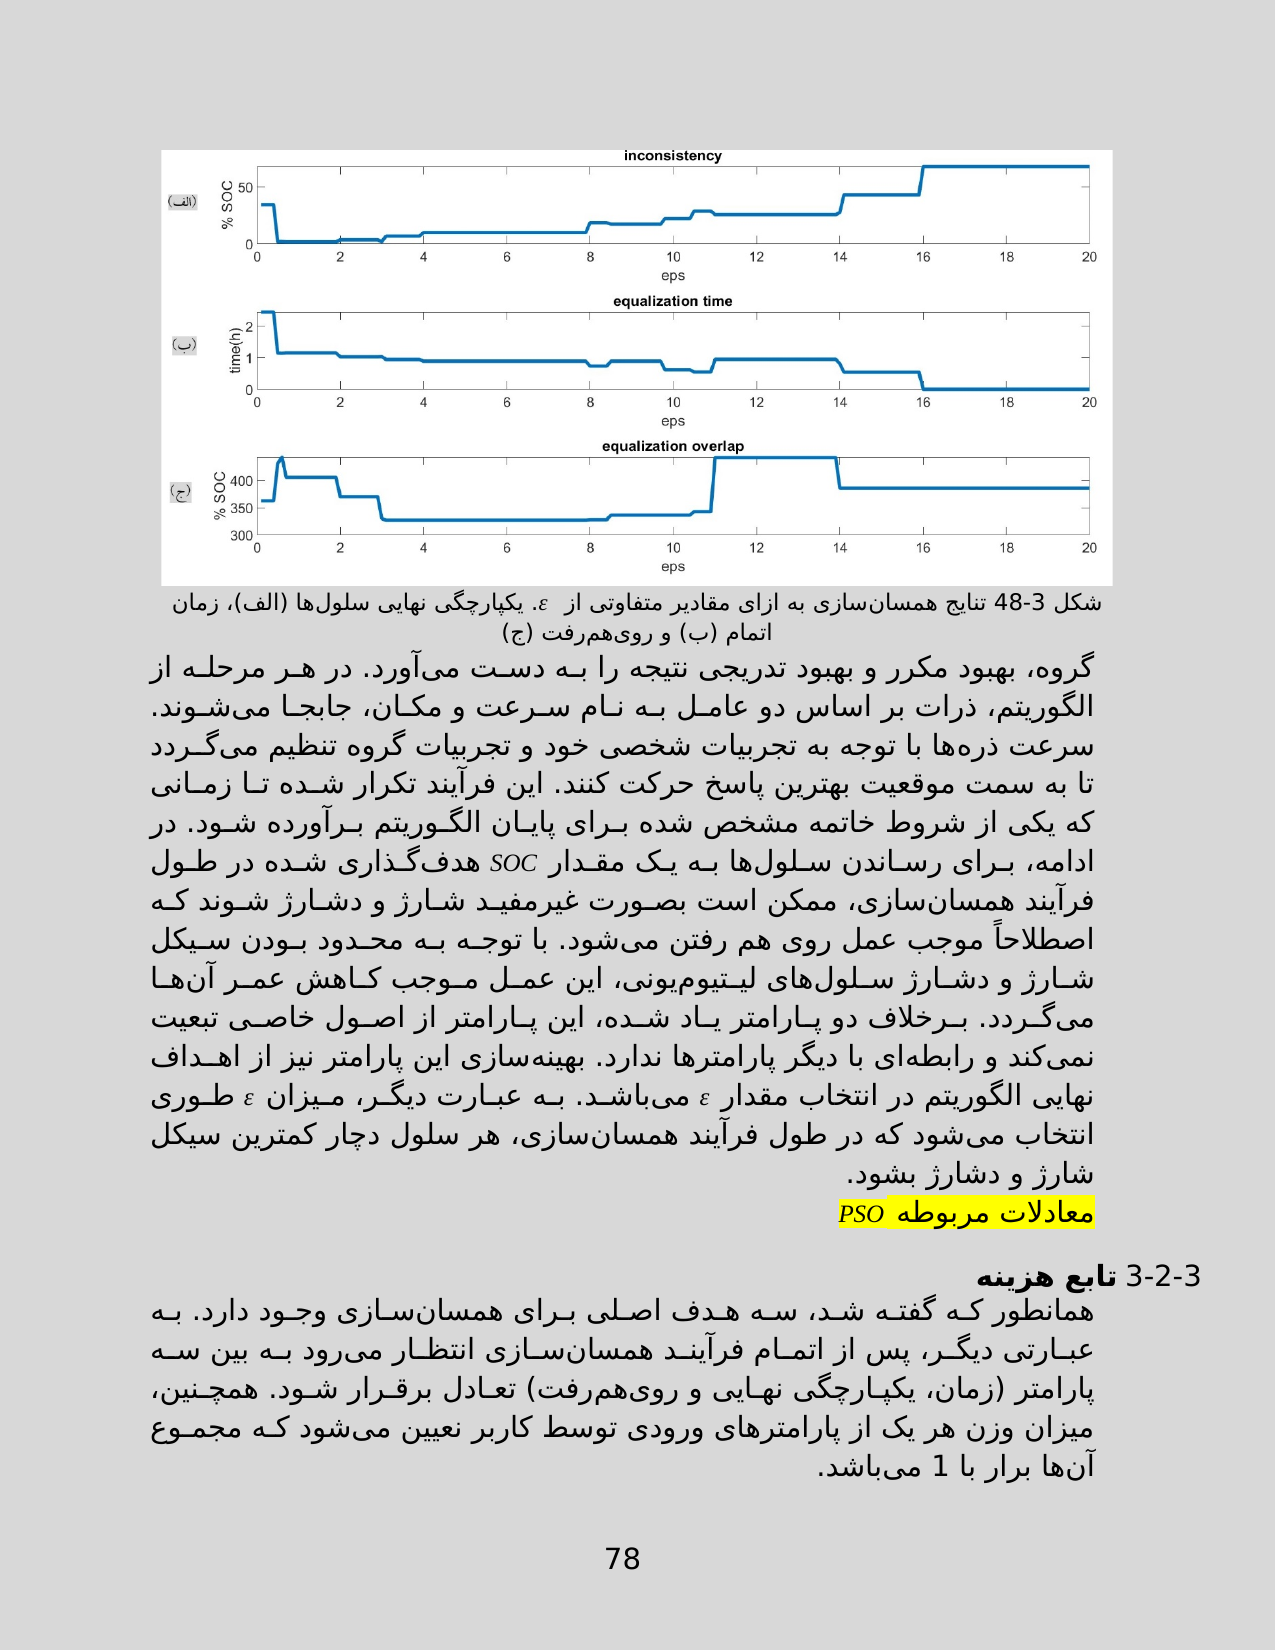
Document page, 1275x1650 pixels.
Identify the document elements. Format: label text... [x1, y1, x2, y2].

text گروه، بهبود مکرر و بهبود تدریجی نتیجه را به دست می‌آورد. در هر مرحله از الگوریتم، ذرات بر اساس دو عامل به نام سرعت و مکان، جابجا می‌شوند. سرعت ذره‌ها با توجه به تجربیات شخصی خود و تجربیات گروه تنظیم می‌گردد تا به سمت موقعیت بهترین پاسخ حرکت کنند. این فرآیند تکرار شده تا زمانی که یکی از شروط خاتمه مشخص شده برای پایان الگوریتم برآورده شود. در ادامه، برای رساندن سلول‌ها به یک مقدار SOC هدف‌گذاری شده در طول فرآیند همسان‌سازی، ممکن است بصورت غیرمفید شارژ و دشارژ شوند که اصطلاحاً موجب عمل روی هم رفتن می‌شود. با توجه به محدود بودن سیکل شارژ و دشارژ سلول‌های لیتیوم‌یونی، این عمل موجب کاهش عمر آن‌ها می‌گردد. برخلاف دو پارامتر یاد شده، این پارامتر از اصول خاصی تبعیت نمی‌کند و رابطه‌ای با دیگر پارامترها ندارد. بهینه‌سازی این پارامتر نیز از اهداف نهایی الگوریتم در انتخاب مقدار ε می‌باشد. به عبارت دیگر، میزان ε طوری انتخاب می‌شود که در طول فرآیند همسان‌سازی، هر سلول دچار کمترین سیکل شارژ و دشارژ بشود. [150, 650, 1095, 1190]
picture [161, 150, 1113, 586]
text همانطور که گفته شد، سه هدف اصلی برای همسان‌سازی وجود دارد. به عبارتی دیگر، پس از اتمام فرآیند همسان‌سازی انتظار می‌رود به بین سه پارامتر (زمان، یکپارچگی نهایی و روی‌هم‌رفت) تعادل برقرار شود. همچنین، میزان وزن هر یک از پارامترهای ورودی توسط کاربر نعیین می‌شود که مجموع آن‌ها برار با 1 می‌باشد. [150, 1293, 1095, 1483]
table_header [150, 150, 1124, 589]
subtitle تابع هزینه [150, 1259, 1125, 1293]
text معادلات مربوطه PSO [150, 1195, 887, 1229]
